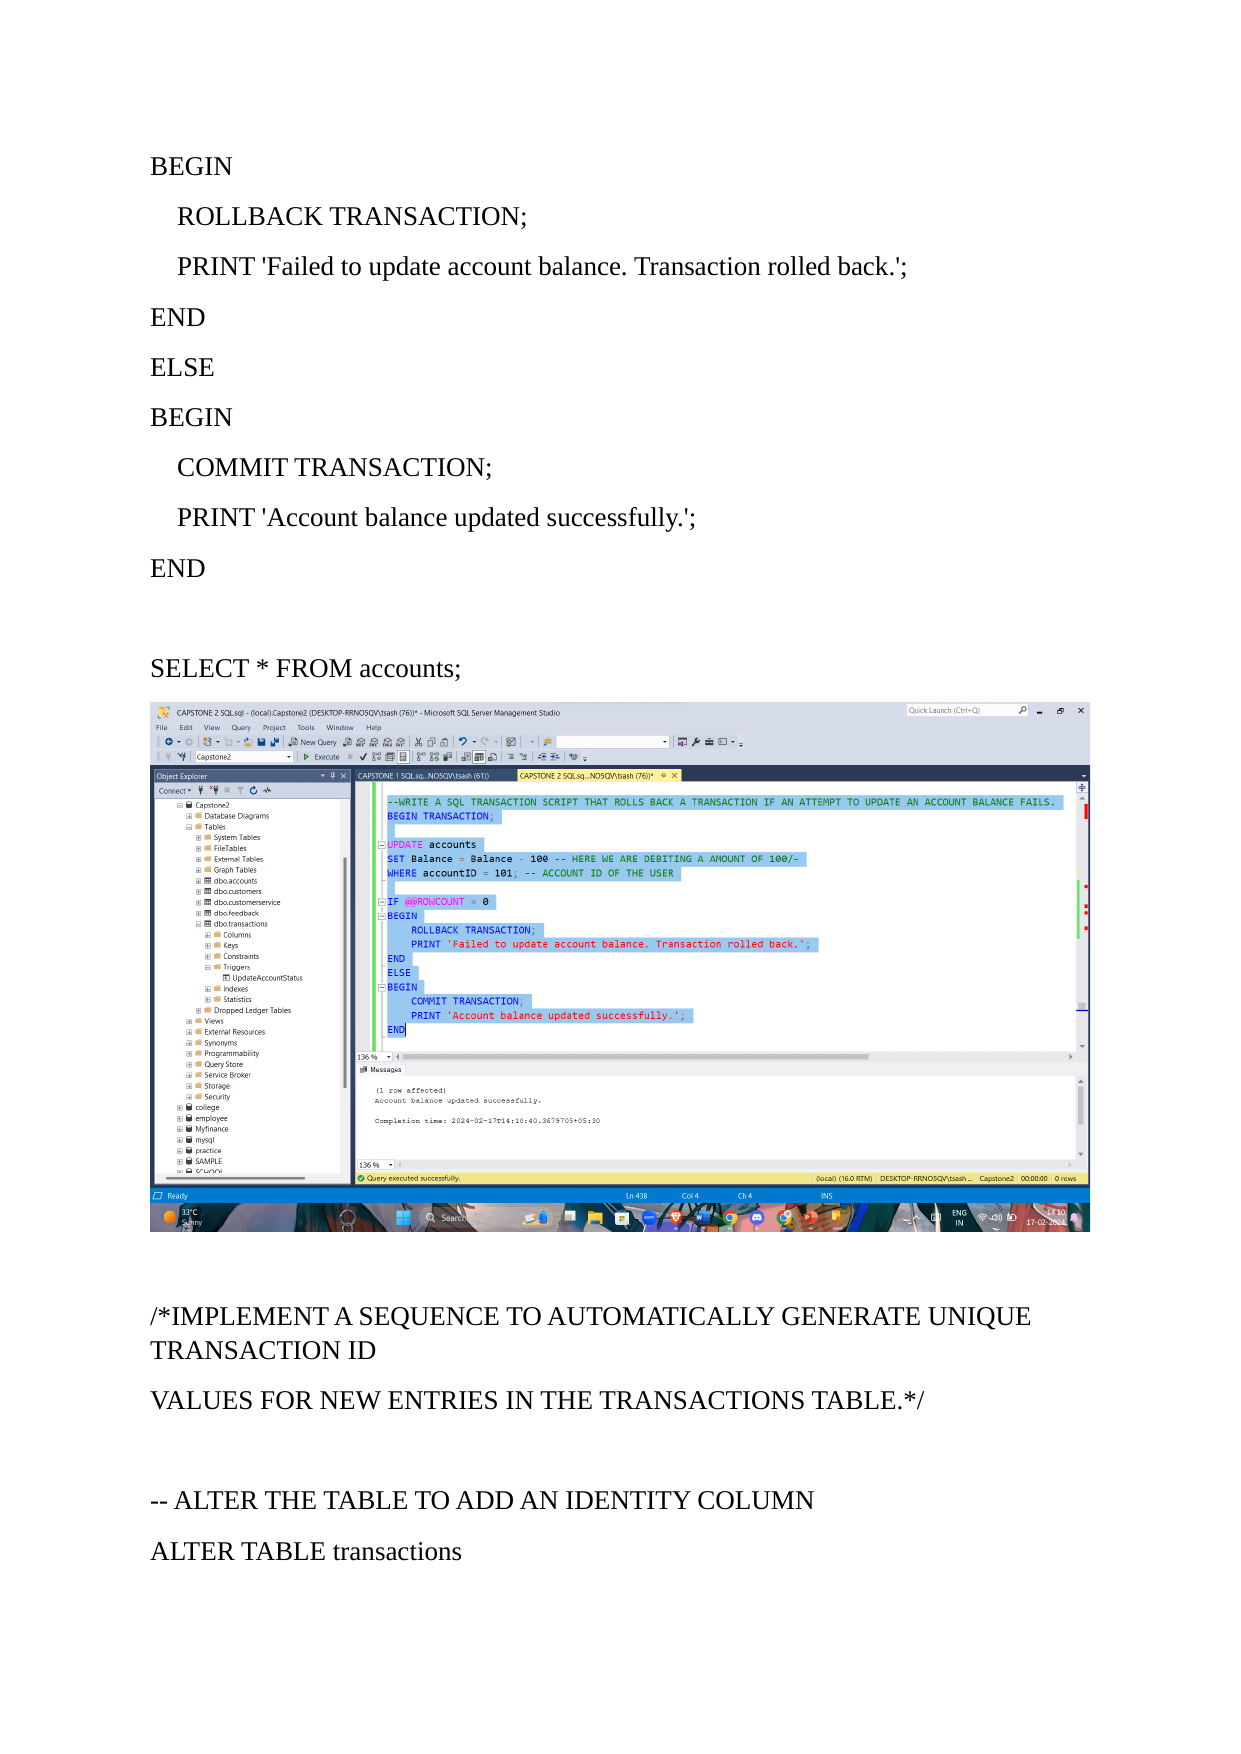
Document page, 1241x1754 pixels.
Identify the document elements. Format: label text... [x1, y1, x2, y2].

text PRINT 'Account balance updated successfully.'; [150, 501, 1090, 533]
text PRINT 'Failed to update account balance. Transaction rolled back.'; [150, 250, 1090, 282]
text ROLLBACK TRANSACTION; [150, 200, 1090, 231]
picture [150, 702, 1091, 1232]
text BEGIN [150, 401, 1090, 432]
text END [150, 552, 1090, 583]
text VALUES FOR NEW ENTRIES IN THE TRANSACTIONS TABLE.*/ [150, 1384, 1090, 1415]
text /*IMPLEMENT A SEQUENCE TO AUTOMATICALLY GENERATE UNIQUE TRANSACTION ID [150, 1300, 1090, 1365]
text BEGIN [150, 150, 1090, 181]
text END [150, 301, 1090, 332]
text ELSE [150, 351, 1090, 382]
text SELECT * FROM accounts; [150, 652, 1090, 683]
text -- ALTER THE TABLE TO ADD AN IDENTITY COLUMN [150, 1484, 1090, 1516]
text ALTER TABLE transactions [150, 1534, 1090, 1566]
text COMMIT TRANSACTION; [150, 451, 1090, 482]
